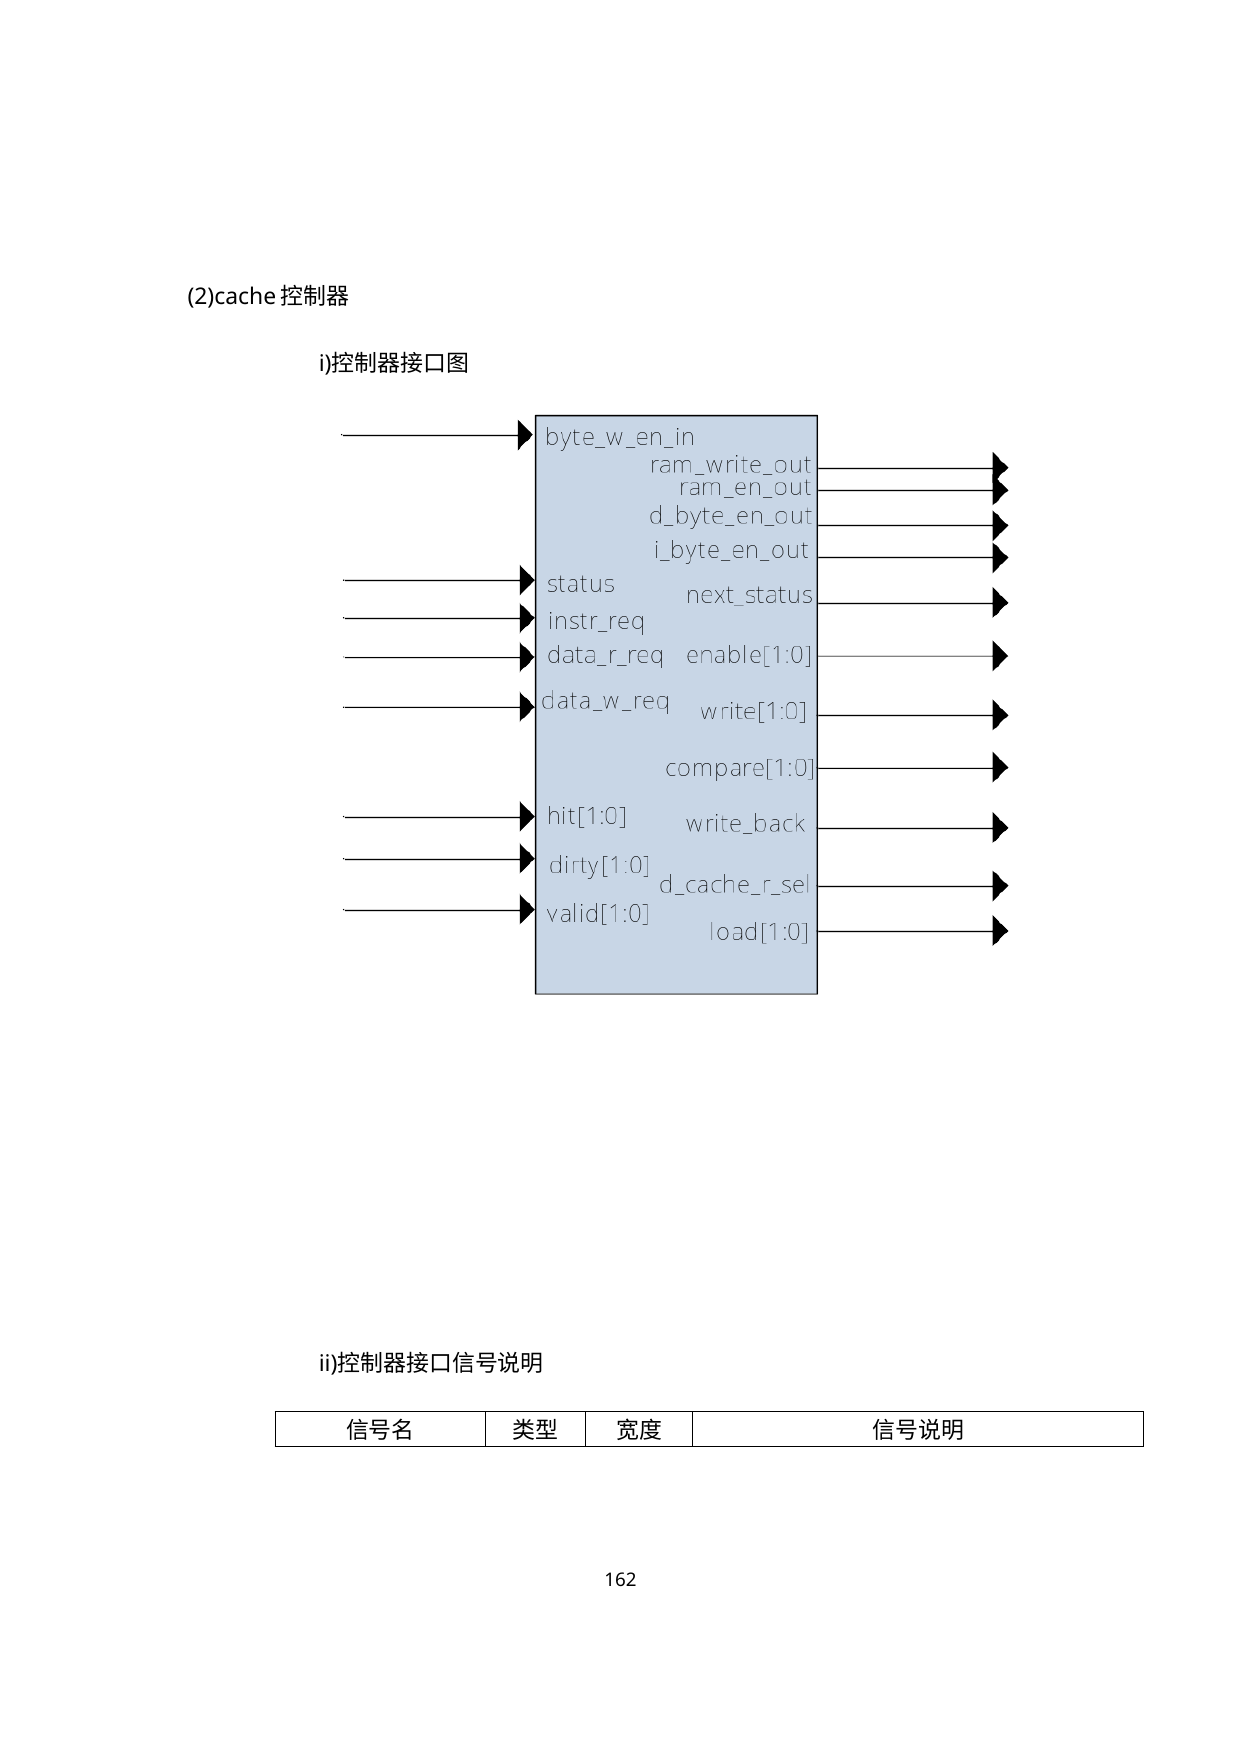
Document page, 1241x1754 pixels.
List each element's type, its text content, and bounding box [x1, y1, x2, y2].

text i)控制器接口图 [187, 345, 1053, 378]
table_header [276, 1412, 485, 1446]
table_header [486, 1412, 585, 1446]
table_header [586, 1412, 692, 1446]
text (2)cache控制器 [187, 278, 1053, 312]
text ii)控制器接口信号说明 [275, 1344, 1053, 1378]
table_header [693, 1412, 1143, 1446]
